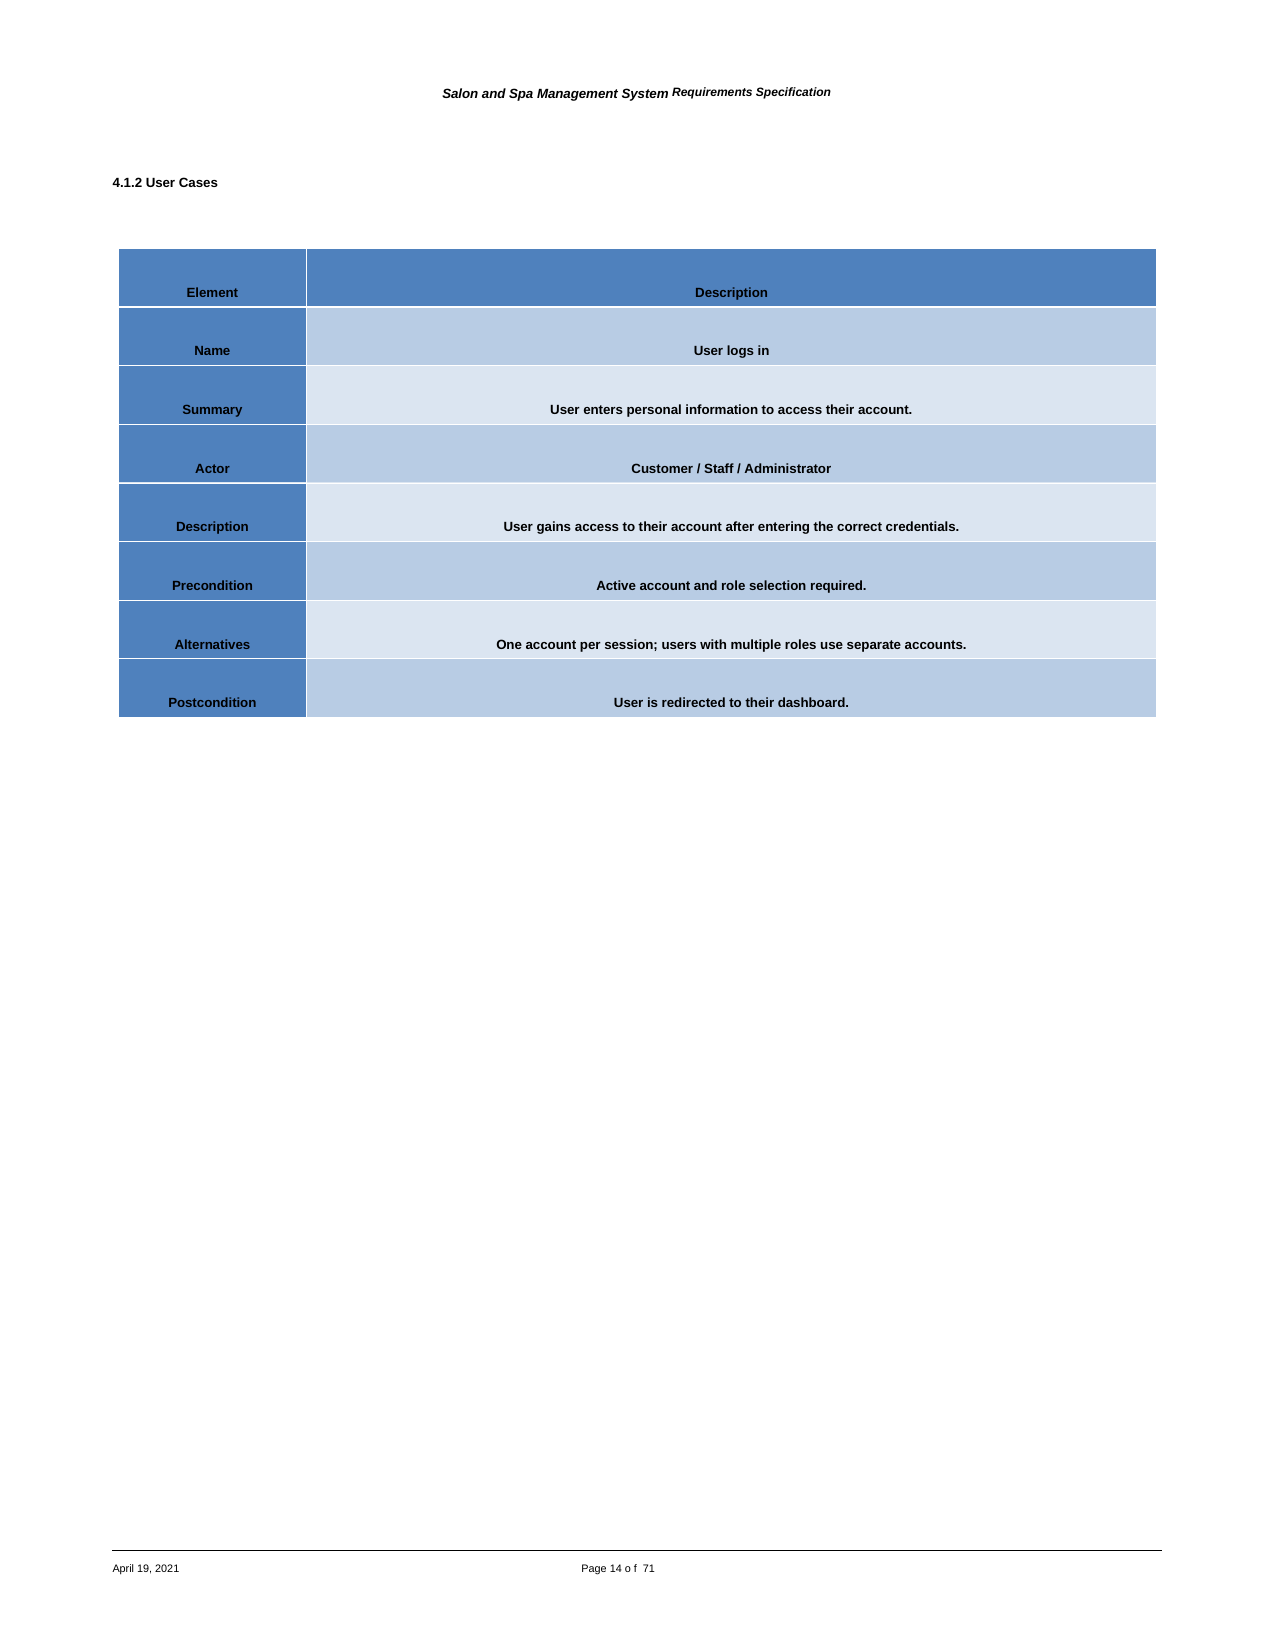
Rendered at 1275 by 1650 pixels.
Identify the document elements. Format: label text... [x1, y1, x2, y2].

text 4.1.2 User Cases [112, 164, 1162, 190]
table_cell Summary [119, 366, 306, 424]
table_cell User is redirected to their dashboard. [307, 659, 1156, 717]
table_cell Customer / Staff / Administrator [307, 425, 1156, 482]
table_cell Active account and role selection required. [307, 542, 1156, 600]
table_cell Actor [119, 425, 306, 482]
table_cell Description [119, 484, 306, 541]
table_header Description [307, 249, 1156, 306]
table_cell One account per session; users with multiple roles use separate accounts. [307, 601, 1156, 658]
table_header Element [119, 249, 306, 306]
table_cell User gains access to their account after entering the correct credentials. [307, 484, 1156, 541]
table_cell Alternatives [119, 601, 306, 658]
table_cell Name [119, 308, 306, 365]
table_cell Postcondition [119, 659, 306, 717]
table_cell User logs in [307, 308, 1156, 365]
table_cell Precondition [119, 542, 306, 600]
table_cell User enters personal information to access their account. [307, 366, 1156, 424]
